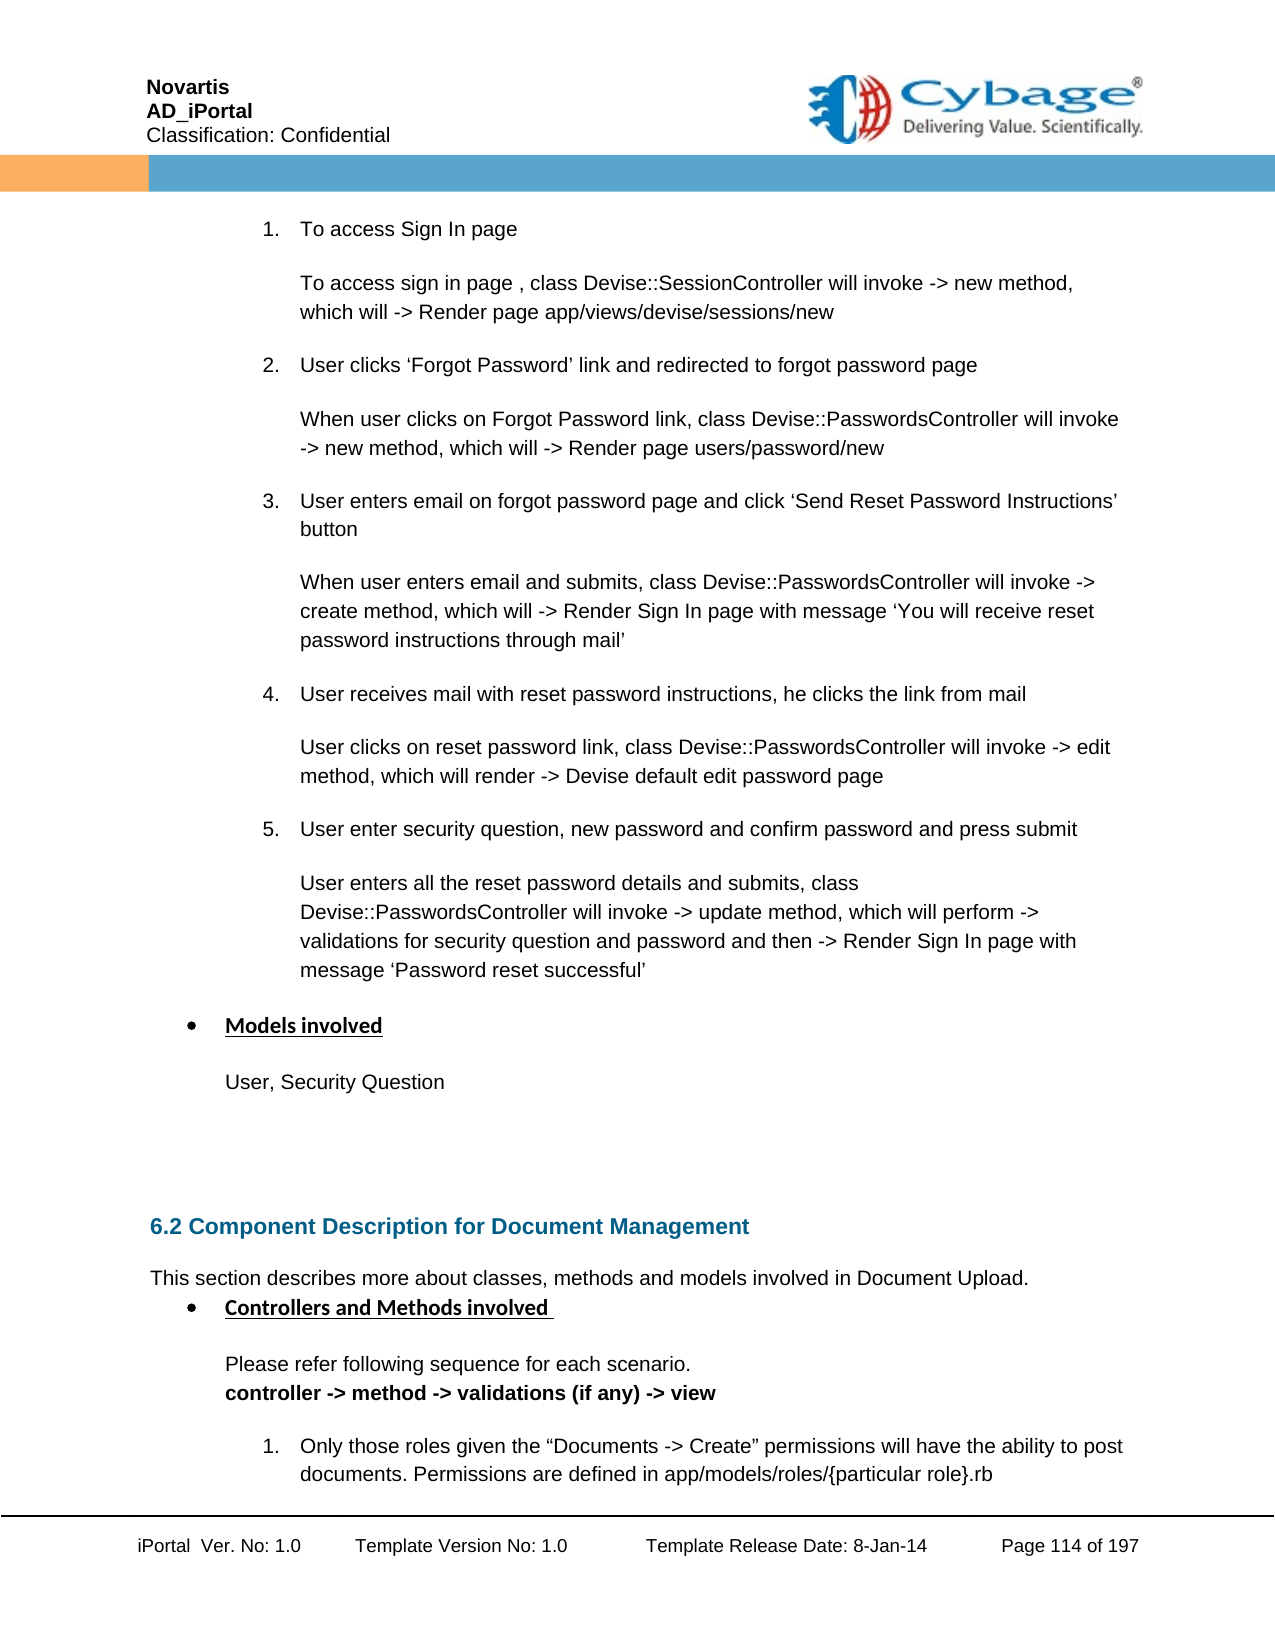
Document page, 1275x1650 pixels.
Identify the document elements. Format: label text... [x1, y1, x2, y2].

list User clicks ‘Forgot Password’ link and redirected to forgot password page [262, 353, 1125, 377]
text controller -> method -> validations (if any) -> view [225, 1376, 1125, 1405]
list Controllers and Methods involved [187, 1293, 1125, 1322]
picture [808, 75, 1143, 144]
text User enters all the reset password details and submits, class Devise::PasswordsController will invoke -> update method, which will perform -> validations for security question and password and then -> Render Sign In page with message ‘Password reset successful’ [300, 866, 1125, 982]
text When user enters email and submits, class Devise::PasswordsController will invoke -> create method, which will -> Render Sign In page with message ‘You will receive reset password instructions through mail’ [300, 565, 1125, 652]
list Models involved [187, 1011, 1125, 1039]
list User enter security question, new password and confirm password and press submit [262, 817, 1125, 841]
text When user clicks on Forgot Password link, class Devise::PasswordsController will invoke -> new method, which will -> Render page users/password/new [300, 401, 1125, 460]
text User clicks on reset password link, class Devise::PasswordsController will invoke -> edit method, which will render -> Devise default edit password page [300, 730, 1125, 788]
text Please refer following sequence for each scenario. [225, 1347, 1125, 1376]
text User, Security Question [150, 1064, 1125, 1093]
list Only those roles given the “Documents -> Create” permissions will have the ability to post documents. Permissions are defined in app/models/roles/{particular role}.rb [262, 1434, 1125, 1486]
list User receives mail with reset password instructions, he clicks the link from mail [262, 681, 1125, 705]
list User enters email on forgot password page and click ‘Send Reset Password Instructions’ button [262, 489, 1125, 540]
text To access sign in page , class Devise::SessionController will invoke -> new method, which will -> Render page app/views/devise/sessions/new [300, 266, 1125, 324]
text This section describes more about classes, methods and models involved in Document Upload. [150, 1260, 1125, 1289]
list To access Sign In page [262, 217, 1125, 241]
subtitle Component Description for Document Management [150, 1210, 1125, 1239]
